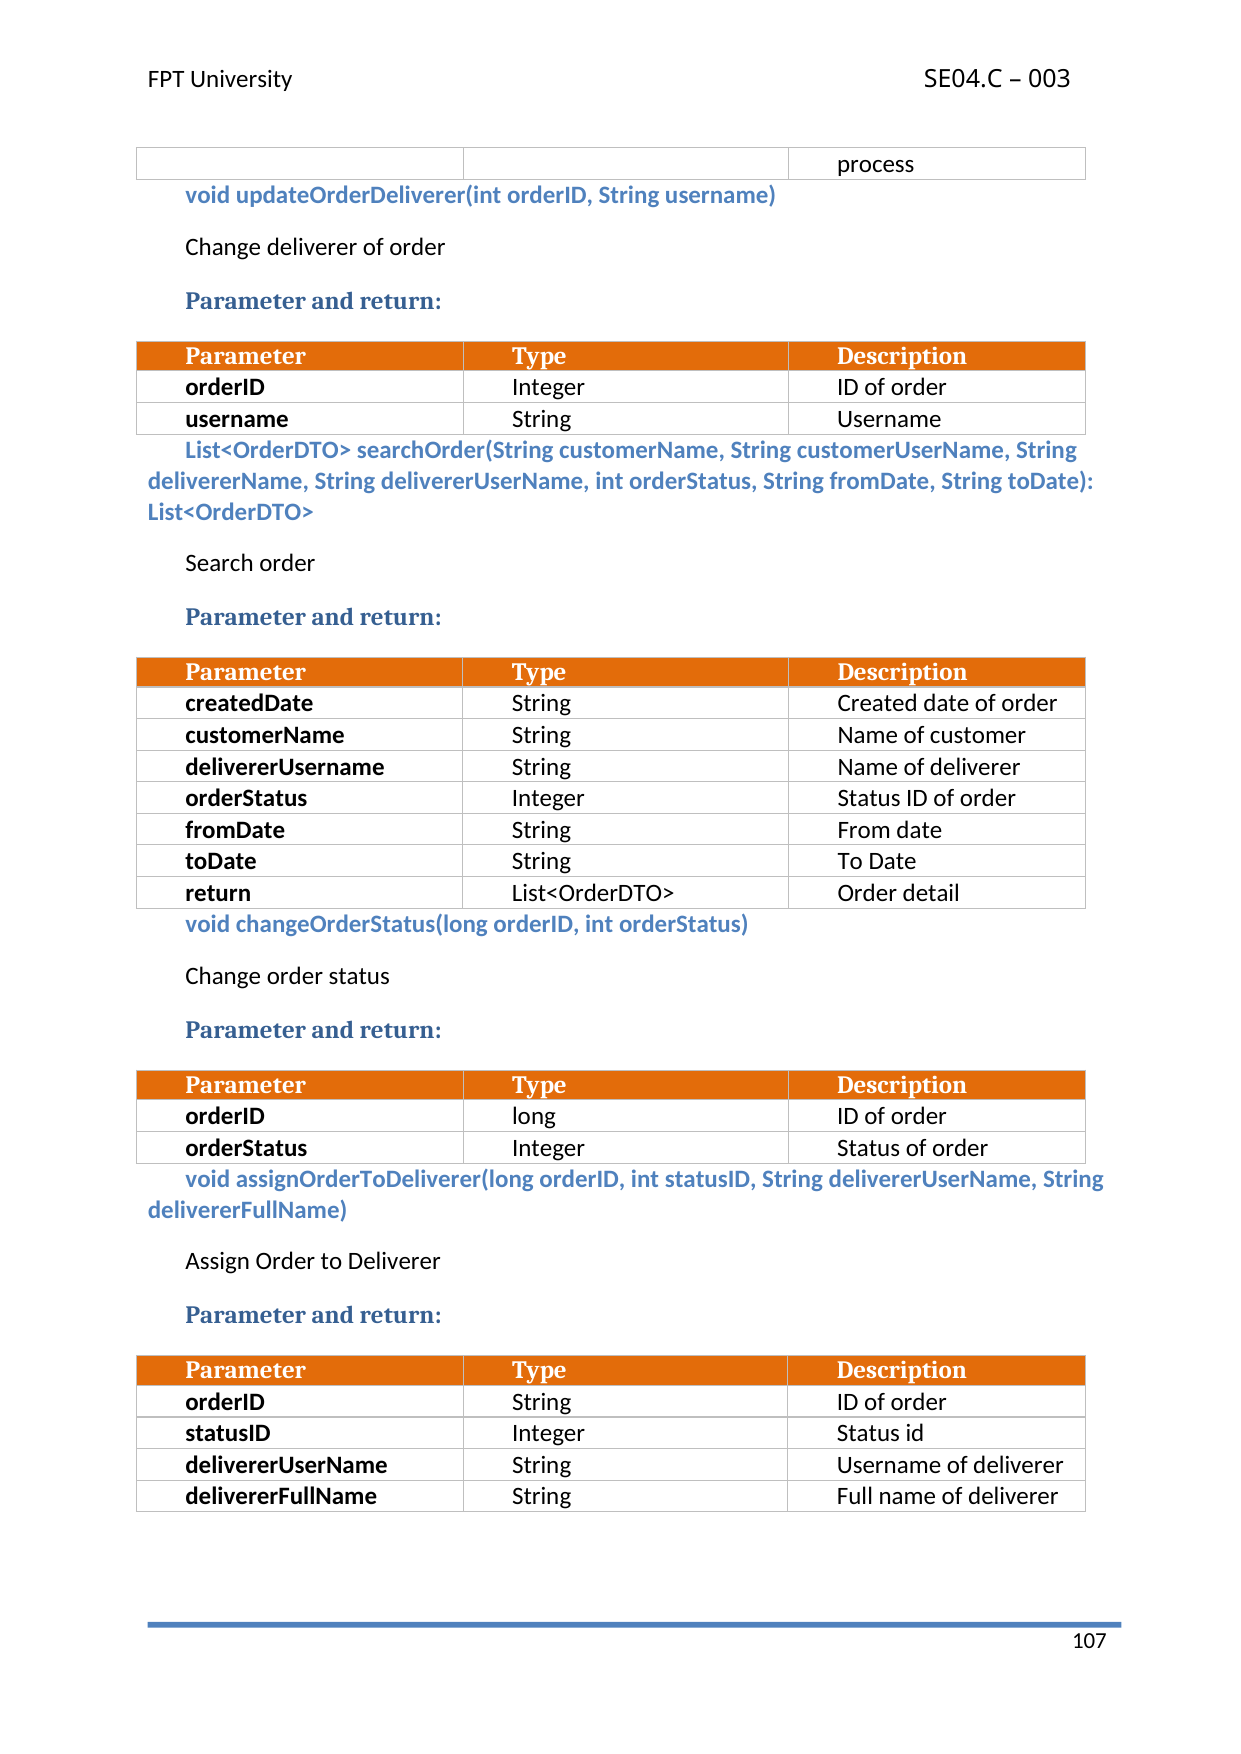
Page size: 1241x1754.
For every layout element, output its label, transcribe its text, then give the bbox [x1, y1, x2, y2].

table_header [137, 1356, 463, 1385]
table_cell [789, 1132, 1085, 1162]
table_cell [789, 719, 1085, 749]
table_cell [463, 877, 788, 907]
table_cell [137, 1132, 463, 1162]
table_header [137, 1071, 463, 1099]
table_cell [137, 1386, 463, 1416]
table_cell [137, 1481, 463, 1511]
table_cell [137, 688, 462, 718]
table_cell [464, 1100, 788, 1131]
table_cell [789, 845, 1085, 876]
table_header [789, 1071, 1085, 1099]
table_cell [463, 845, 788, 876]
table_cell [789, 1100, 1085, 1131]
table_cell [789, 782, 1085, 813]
text Parameter and return: [185, 1016, 1112, 1044]
text List<OrderDTO> searchOrder(String customerName, String customerUserName, String delivererName, String delivererUserName, int orderStatus, String fromDate, String toDate): List<OrderDTO> [148, 434, 1112, 526]
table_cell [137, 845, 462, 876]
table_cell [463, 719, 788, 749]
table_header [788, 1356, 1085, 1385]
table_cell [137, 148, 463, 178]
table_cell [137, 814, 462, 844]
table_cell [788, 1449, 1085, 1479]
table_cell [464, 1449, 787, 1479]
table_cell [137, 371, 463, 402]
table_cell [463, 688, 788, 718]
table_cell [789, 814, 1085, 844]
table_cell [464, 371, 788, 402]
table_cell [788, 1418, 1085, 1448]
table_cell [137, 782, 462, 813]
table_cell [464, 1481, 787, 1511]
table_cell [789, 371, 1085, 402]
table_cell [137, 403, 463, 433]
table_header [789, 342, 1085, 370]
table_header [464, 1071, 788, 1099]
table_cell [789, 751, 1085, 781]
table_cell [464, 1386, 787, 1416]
text Assign Order to Deliverer [185, 1245, 1112, 1276]
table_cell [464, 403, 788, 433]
text void updateOrderDeliverer(int orderID, String username) [148, 179, 1112, 210]
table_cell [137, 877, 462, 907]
text Search order [185, 547, 1112, 577]
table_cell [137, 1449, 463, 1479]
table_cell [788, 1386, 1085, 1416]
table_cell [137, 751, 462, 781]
text void assignOrderToDeliverer(long orderID, int statusID, String delivererUserName, String delivererFullName) [148, 1163, 1112, 1224]
text Change deliverer of order [185, 231, 1112, 261]
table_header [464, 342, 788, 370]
text Parameter and return: [185, 1301, 1112, 1330]
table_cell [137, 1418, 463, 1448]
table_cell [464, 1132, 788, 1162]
text Change order status [185, 960, 1112, 990]
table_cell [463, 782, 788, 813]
text Parameter and return: [185, 287, 1112, 316]
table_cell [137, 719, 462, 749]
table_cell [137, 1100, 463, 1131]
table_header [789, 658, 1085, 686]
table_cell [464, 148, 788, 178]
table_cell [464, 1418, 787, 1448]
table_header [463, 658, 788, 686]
text void changeOrderStatus(long orderID, int orderStatus) [148, 908, 1112, 939]
text Parameter and return: [185, 603, 1112, 632]
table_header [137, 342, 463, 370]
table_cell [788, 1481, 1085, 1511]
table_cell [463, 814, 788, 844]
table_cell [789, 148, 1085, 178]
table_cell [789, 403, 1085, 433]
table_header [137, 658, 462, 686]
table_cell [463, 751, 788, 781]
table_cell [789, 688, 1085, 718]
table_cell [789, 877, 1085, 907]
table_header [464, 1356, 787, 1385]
